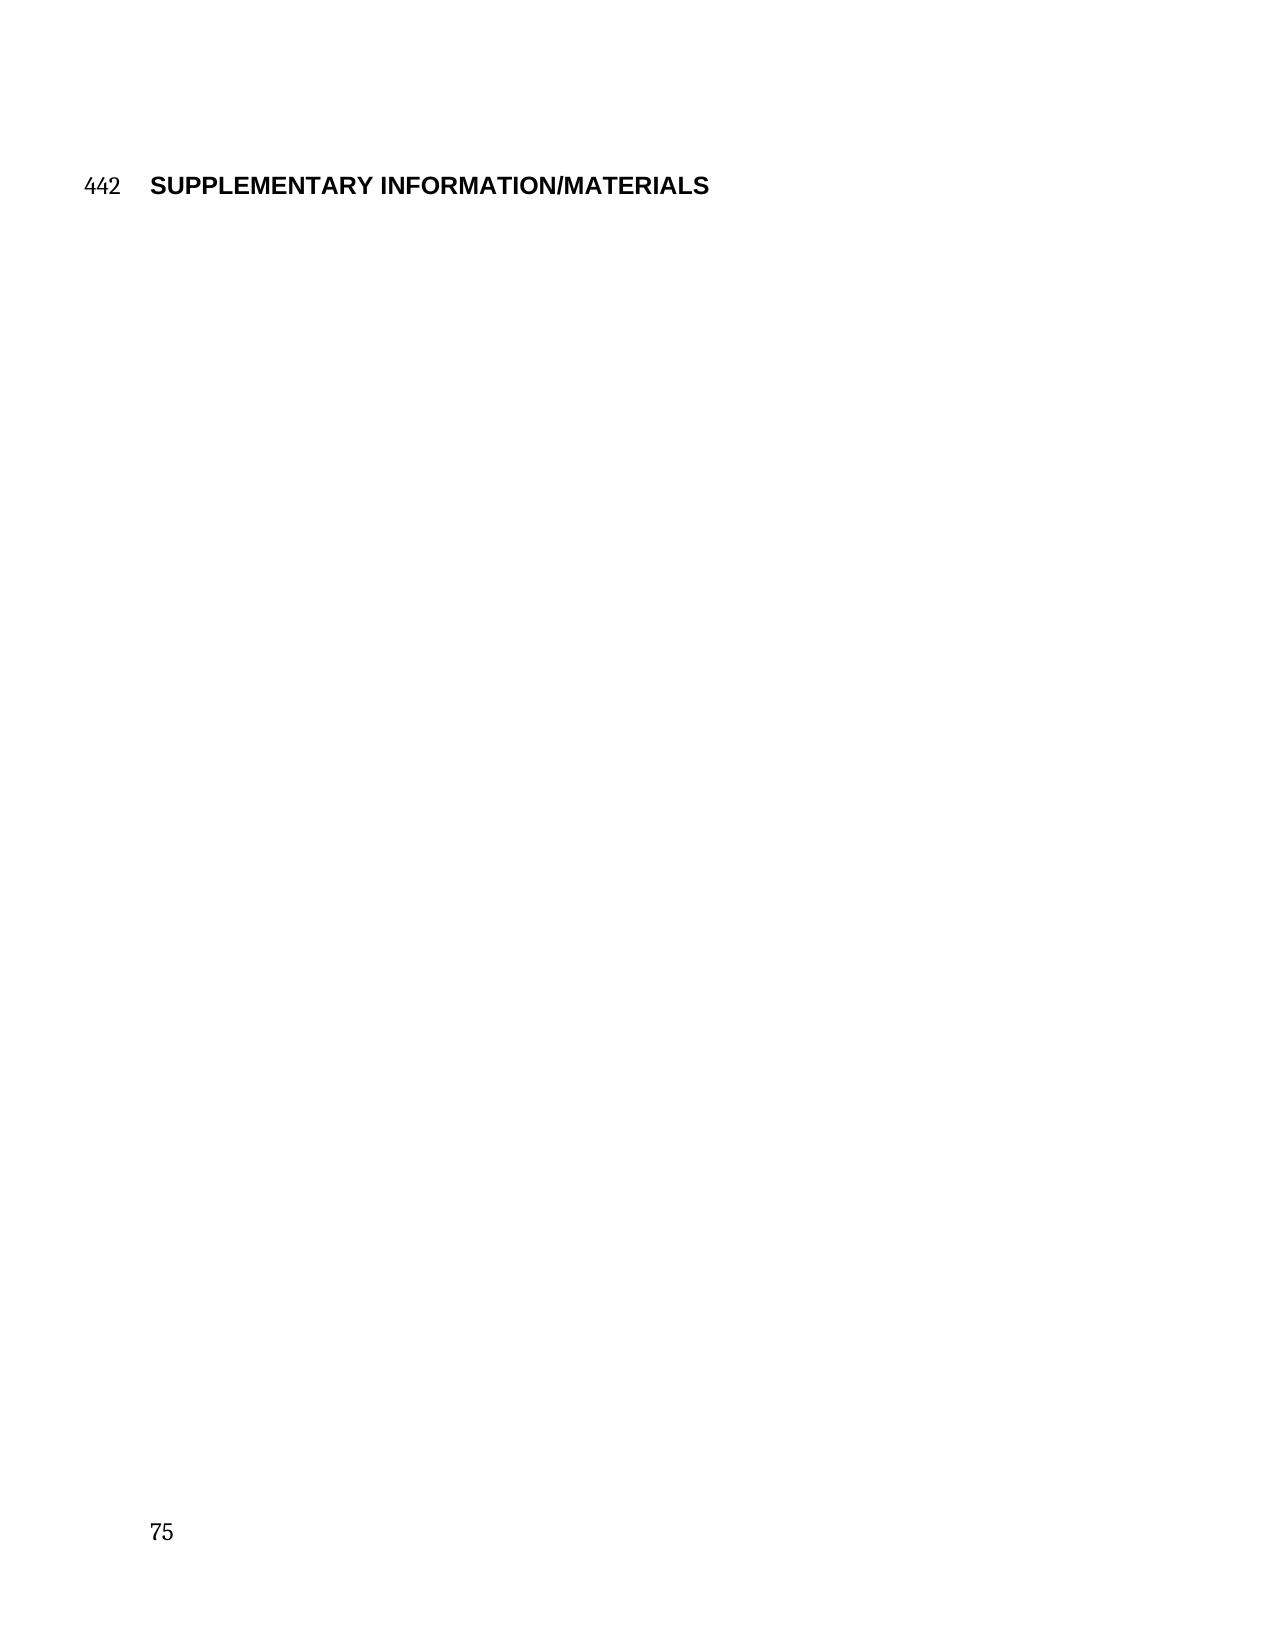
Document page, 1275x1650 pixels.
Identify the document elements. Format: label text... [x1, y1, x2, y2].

subtitle SUPPLEMENTARY INFORMATION/MATERIALS [150, 171, 1125, 199]
